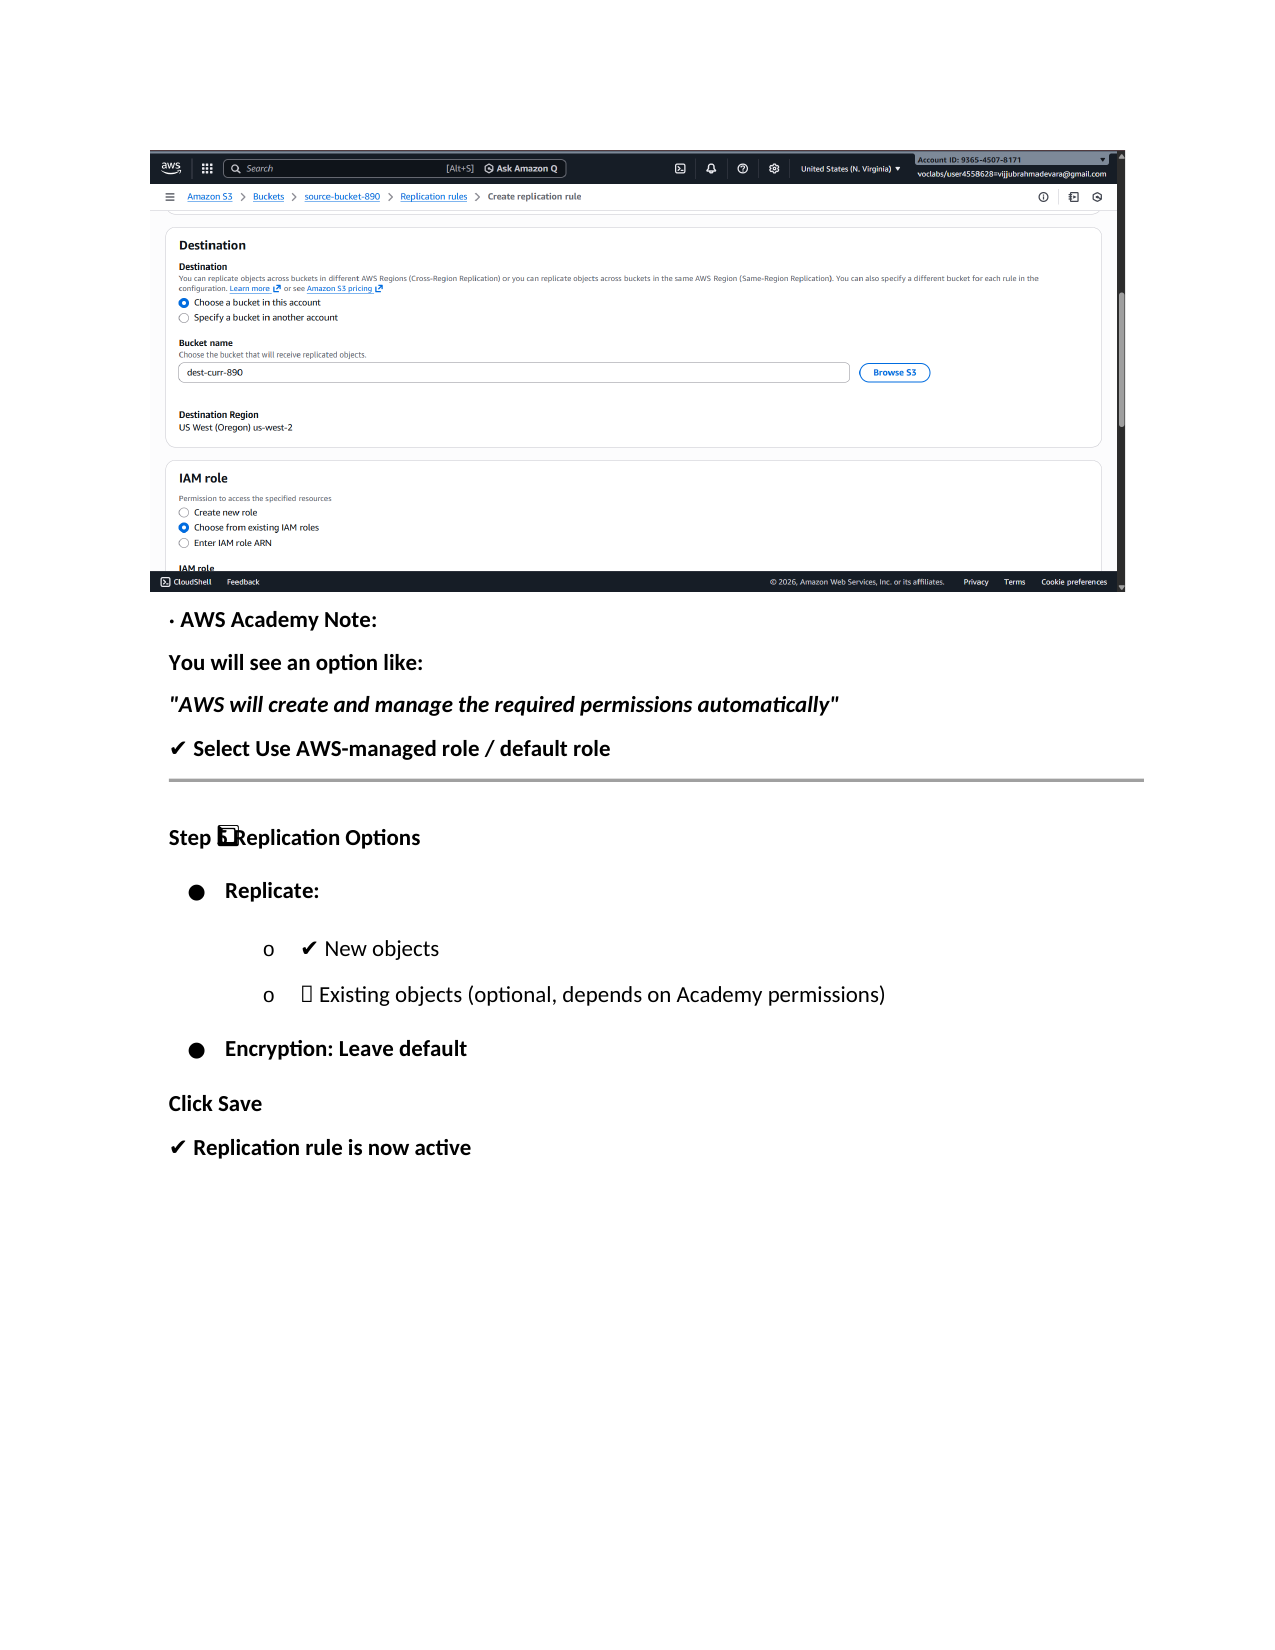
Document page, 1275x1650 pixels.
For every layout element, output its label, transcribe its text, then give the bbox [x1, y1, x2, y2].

text Step 5️⃣ Replication Options [169, 821, 1125, 852]
list Encryption: Leave default [187, 1025, 1125, 1068]
list ✔ New objects [262, 932, 1125, 963]
list Replicate: [187, 867, 1125, 910]
text Click Save [169, 1089, 1125, 1117]
text 📌 AWS Academy Note: You will see an option like: [169, 606, 1125, 676]
picture [150, 150, 1125, 592]
text ✔ Replication rule is now active [169, 1131, 1125, 1163]
text ✔ Select Use AWS-managed role / default role [169, 732, 1125, 763]
text "AWS will create and manage the required permissions automatically" [169, 690, 1125, 718]
list ❌ Existing objects (optional, depends on Academy permissions) [262, 978, 1125, 1010]
